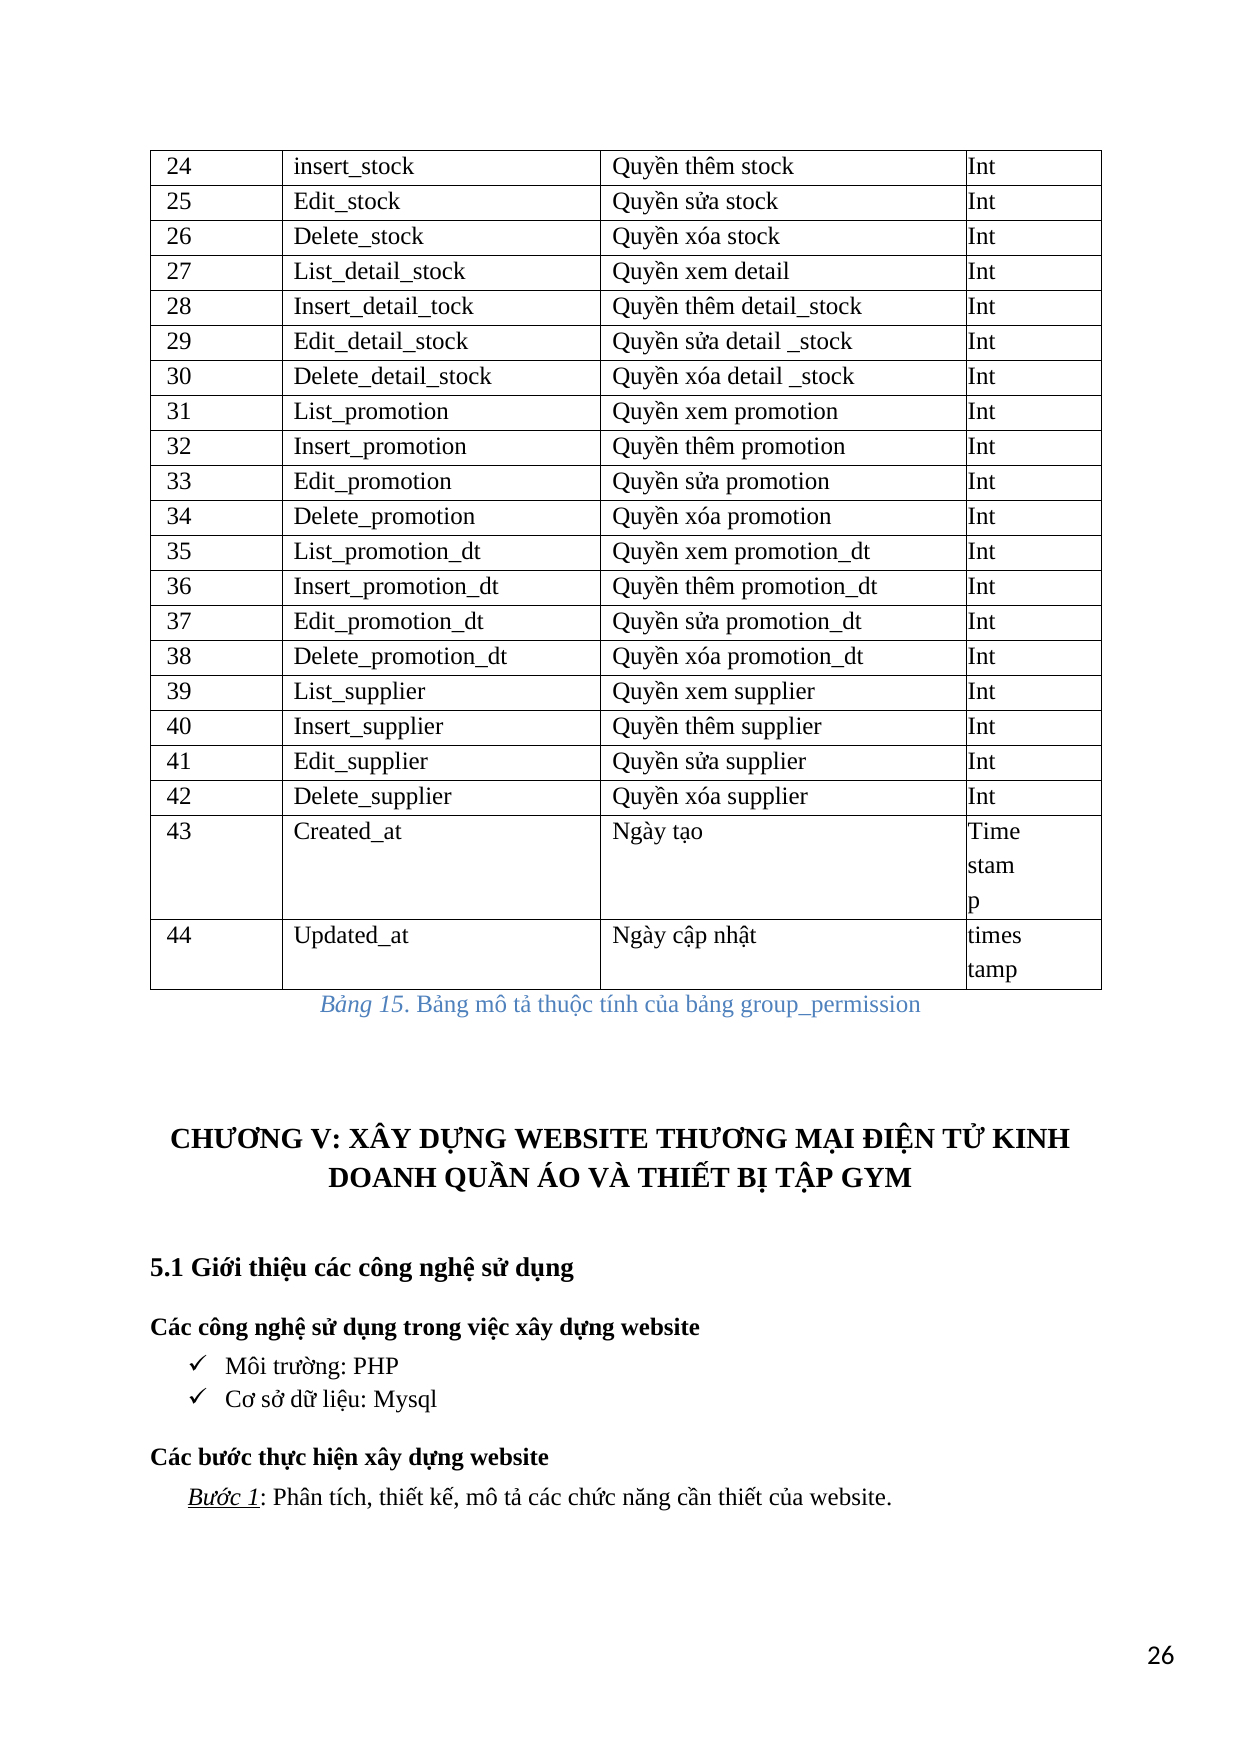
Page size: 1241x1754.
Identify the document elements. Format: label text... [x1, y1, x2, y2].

table_cell Int [967, 466, 1101, 500]
table_cell Int [967, 536, 1101, 570]
table_cell Ngày cập nhật [601, 920, 966, 988]
table_cell 39 [151, 676, 282, 710]
table_cell Int [967, 746, 1101, 780]
table_cell Quyền thêm promotion [601, 431, 966, 465]
table_cell Int [967, 396, 1101, 430]
table_cell 34 [151, 501, 282, 535]
table_cell Ngày tạo [601, 816, 966, 919]
table_cell 29 [151, 326, 282, 360]
table_cell timestamp [967, 920, 1101, 988]
table_cell 27 [151, 256, 282, 290]
table_cell insert_stock [283, 151, 600, 185]
table_cell Insert_promotion_dt [283, 571, 600, 605]
table_cell 38 [151, 641, 282, 675]
table_cell Edit_detail_stock [283, 326, 600, 360]
table_cell Delete_promotion_dt [283, 641, 600, 675]
table_cell Insert_promotion [283, 431, 600, 465]
subtitle CHƯƠNG V: XÂY DỰNG WEBSITE THƯƠNG MẠI ĐIỆN TỬ KINH DOANH QUẦN ÁO VÀ THIẾT BỊ TẬP GYM [150, 1121, 1090, 1193]
table_cell 25 [151, 186, 282, 220]
table_cell 30 [151, 361, 282, 395]
table_cell Edit_promotion [283, 466, 600, 500]
table_cell Int [967, 571, 1101, 605]
table_cell Int [967, 676, 1101, 710]
table_cell Int [967, 501, 1101, 535]
table_cell Int [967, 641, 1101, 675]
table_cell Int [967, 431, 1101, 465]
table_cell Int [967, 256, 1101, 290]
table_cell Quyền xem promotion_dt [601, 536, 966, 570]
table_cell Int [967, 291, 1101, 325]
table_cell 41 [151, 746, 282, 780]
table_cell Quyền sửa stock [601, 186, 966, 220]
table_cell Quyền sửa promotion [601, 466, 966, 500]
table_cell Edit_stock [283, 186, 600, 220]
table_cell 28 [151, 291, 282, 325]
table_cell Quyền thêm supplier [601, 711, 966, 745]
table_cell Quyền thêm stock [601, 151, 966, 185]
table_cell Quyền xóa supplier [601, 781, 966, 815]
table_cell Int [967, 361, 1101, 395]
table_cell 37 [151, 606, 282, 640]
table_cell 33 [151, 466, 282, 500]
table_cell 44 [151, 920, 282, 988]
table_cell List_promotion [283, 396, 600, 430]
table_cell Quyền xóa promotion [601, 501, 966, 535]
table_cell Updated_at [283, 920, 600, 988]
table_cell Quyền thêm promotion_dt [601, 571, 966, 605]
table_cell Edit_promotion_dt [283, 606, 600, 640]
table_cell Quyền sửa detail _stock [601, 326, 966, 360]
table_cell Int [967, 781, 1101, 815]
table_cell 42 [151, 781, 282, 815]
table_cell Delete_detail_stock [283, 361, 600, 395]
text Bước 1: Phân tích, thiết kế, mô tả các chức năng cần thiết của website. [150, 1482, 1090, 1510]
table_cell Quyền sửa supplier [601, 746, 966, 780]
table_cell 31 [151, 396, 282, 430]
table_cell List_supplier [283, 676, 600, 710]
table_cell Int [967, 326, 1101, 360]
table_cell Int [967, 711, 1101, 745]
table_cell 43 [151, 816, 282, 919]
table_cell Quyền xem promotion [601, 396, 966, 430]
table_cell List_detail_stock [283, 256, 600, 290]
table_cell Edit_supplier [283, 746, 600, 780]
table_cell Delete_supplier [283, 781, 600, 815]
table_cell 35 [151, 536, 282, 570]
table_cell Insert_detail_tock [283, 291, 600, 325]
table_cell Quyền xóa promotion_dt [601, 641, 966, 675]
table_cell Quyền xóa detail _stock [601, 361, 966, 395]
table_cell Quyền xem detail [601, 256, 966, 290]
list Cơ sở dữ liệu: Mysql [187, 1384, 1090, 1413]
table_cell 40 [151, 711, 282, 745]
table_cell Insert_supplier [283, 711, 600, 745]
table_cell Delete_stock [283, 221, 600, 255]
table_cell Quyền xóa stock [601, 221, 966, 255]
table_cell Int [967, 151, 1101, 185]
table_cell Created_at [283, 816, 600, 919]
text Các bước thực hiện xây dựng website [150, 1442, 1090, 1471]
table_cell 36 [151, 571, 282, 605]
table_cell Quyền xem supplier [601, 676, 966, 710]
table_cell Quyền thêm detail_stock [601, 291, 966, 325]
table_cell 24 [151, 151, 282, 185]
table_cell Quyền sửa promotion_dt [601, 606, 966, 640]
text Bảng 15. Bảng mô tả thuộc tính của bảng group_permission [150, 990, 1090, 1018]
table_cell Int [967, 186, 1101, 220]
list Môi trường: PHP [187, 1351, 1090, 1380]
table_cell Int [967, 606, 1101, 640]
table_cell 26 [151, 221, 282, 255]
subtitle 5.1 Giới thiệu các công nghệ sử dụng [150, 1251, 1090, 1282]
table_cell List_promotion_dt [283, 536, 600, 570]
table_cell Int [967, 221, 1101, 255]
table_cell 32 [151, 431, 282, 465]
text Các công nghệ sử dụng trong việc xây dựng website [150, 1312, 1090, 1341]
table_cell Timestamp [967, 816, 1101, 919]
table_cell Delete_promotion [283, 501, 600, 535]
